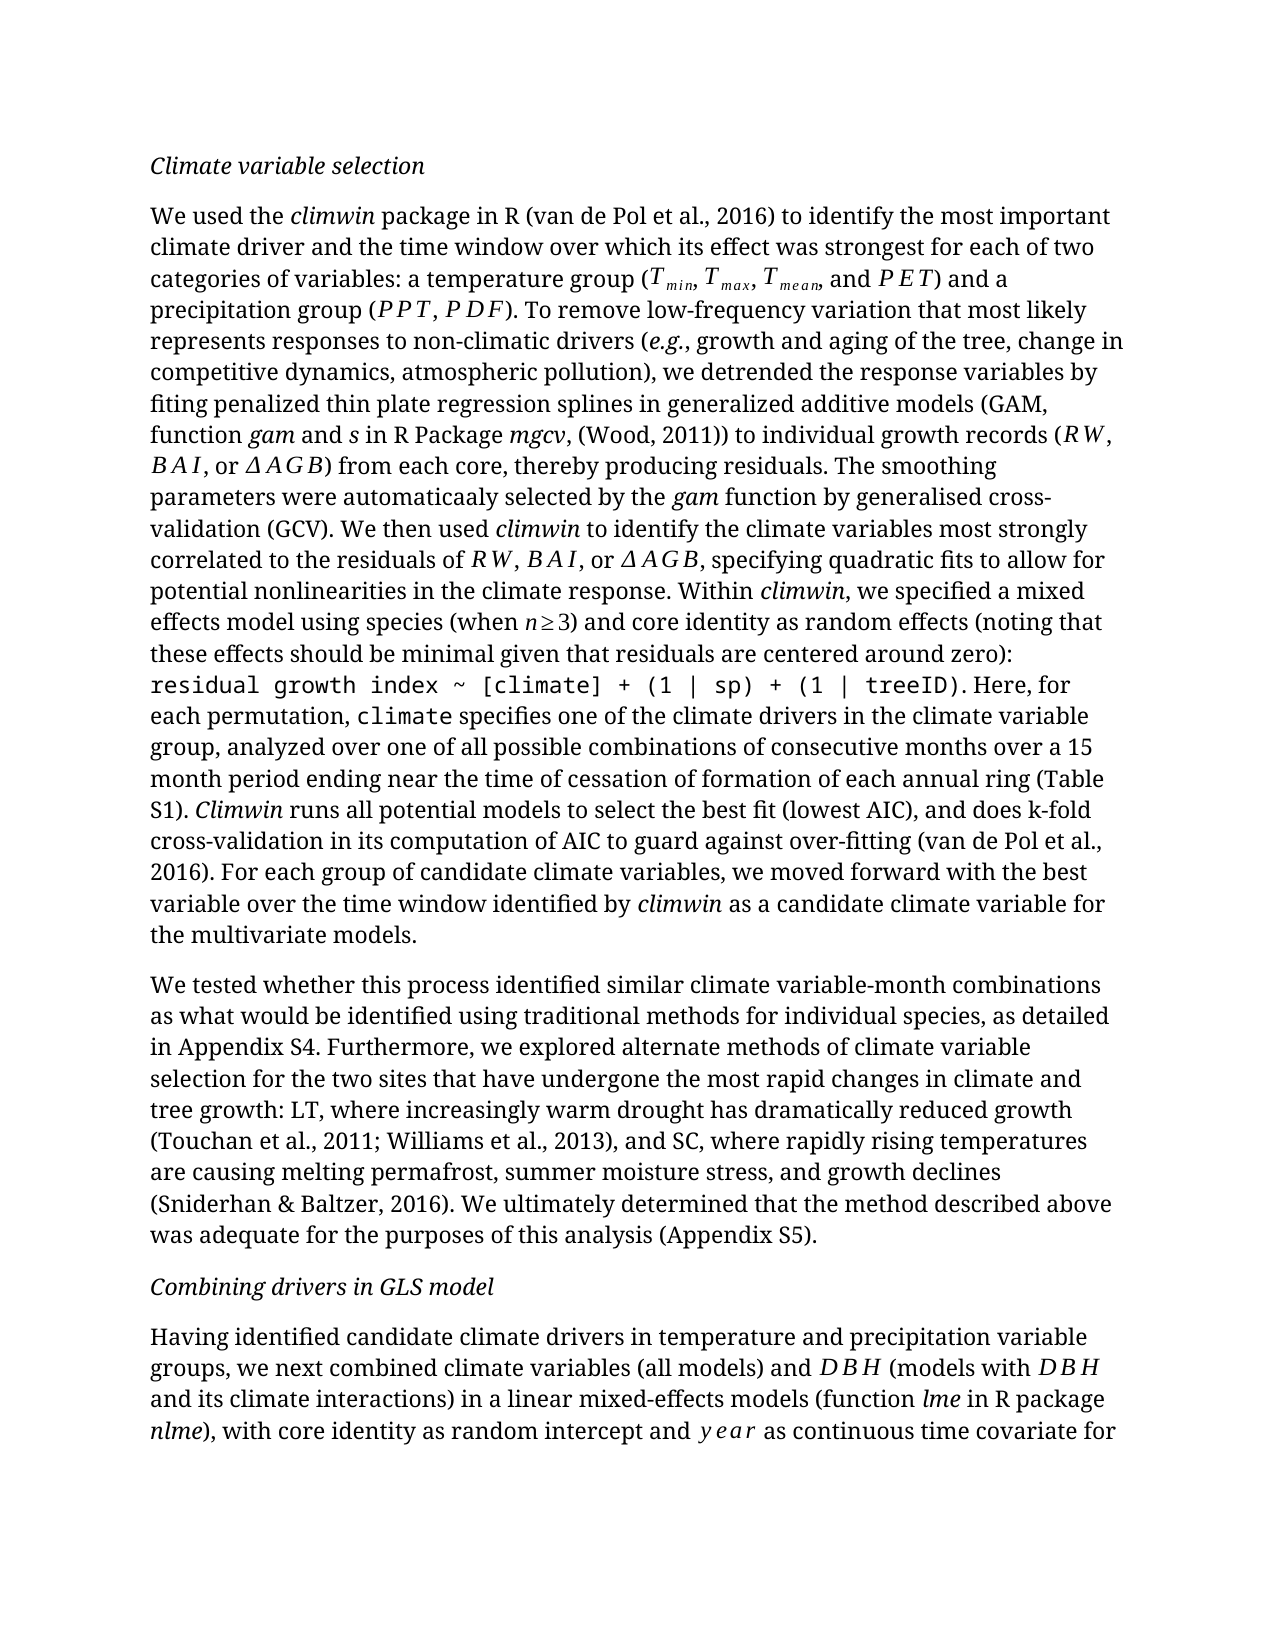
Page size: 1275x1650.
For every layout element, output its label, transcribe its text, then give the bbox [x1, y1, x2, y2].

text We used the climwin package in R (van de Pol et al., 2016) to identify the most important climate driver and the time window over which its effect was strongest for each of two categories of variables: a temperature group (, , , and ) and a precipitation group (, ). To remove low-frequency variation that most likely represents responses to non-climatic drivers (e.g., growth and aging of the tree, change in competitive dynamics, atmospheric pollution), we detrended the response variables by fiting penalized thin plate regression splines in generalized additive models (GAM, function gam and s in R Package mgcv, (Wood, 2011)) to individual growth records (, , or ) from each core, thereby producing residuals. The smoothing parameters were automaticaaly selected by the gam function by generalised cross-validation (GCV). We then used climwin to identify the climate variables most strongly correlated to the residuals of , , or , specifying quadratic fits to allow for potential nonlinearities in the climate response. Within climwin, we specified a mixed effects model using species (when ) and core identity as random effects (noting that these effects should be minimal given that residuals are centered around zero): residual growth index ~ [climate] + (1 | sp) + (1 | treeID). Here, for each permutation, climate specifies one of the climate drivers in the climate variable group, analyzed over one of all possible combinations of consecutive months over a 15 month period ending near the time of cessation of formation of each annual ring (Table S1). Climwin runs all potential models to select the best fit (lowest AIC), and does k-fold cross-validation in its computation of AIC to guard against over-fitting (van de Pol et al., 2016). For each group of candidate climate variables, we moved forward with the best variable over the time window identified by climwin as a candidate climate variable for the multivariate models. [150, 200, 1125, 950]
subtitle Climate variable selection [150, 150, 1125, 181]
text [150, 1321, 1125, 1446]
subtitle Combining drivers in GLS model [150, 1271, 1125, 1302]
text We tested whether this process identified similar climate variable-month combinations as what would be identified using traditional methods for individual species, as detailed in Appendix S4. Furthermore, we explored alternate methods of climate variable selection for the two sites that have undergone the most rapid changes in climate and tree growth: LT, where increasingly warm drought has dramatically reduced growth (Touchan et al., 2011; Williams et al., 2013), and SC, where rapidly rising temperatures are causing melting permafrost, summer moisture stress, and growth declines (Sniderhan & Baltzer, 2016). We ultimately determined that the method described above was adequate for the purposes of this analysis (Appendix S5). [150, 969, 1125, 1250]
